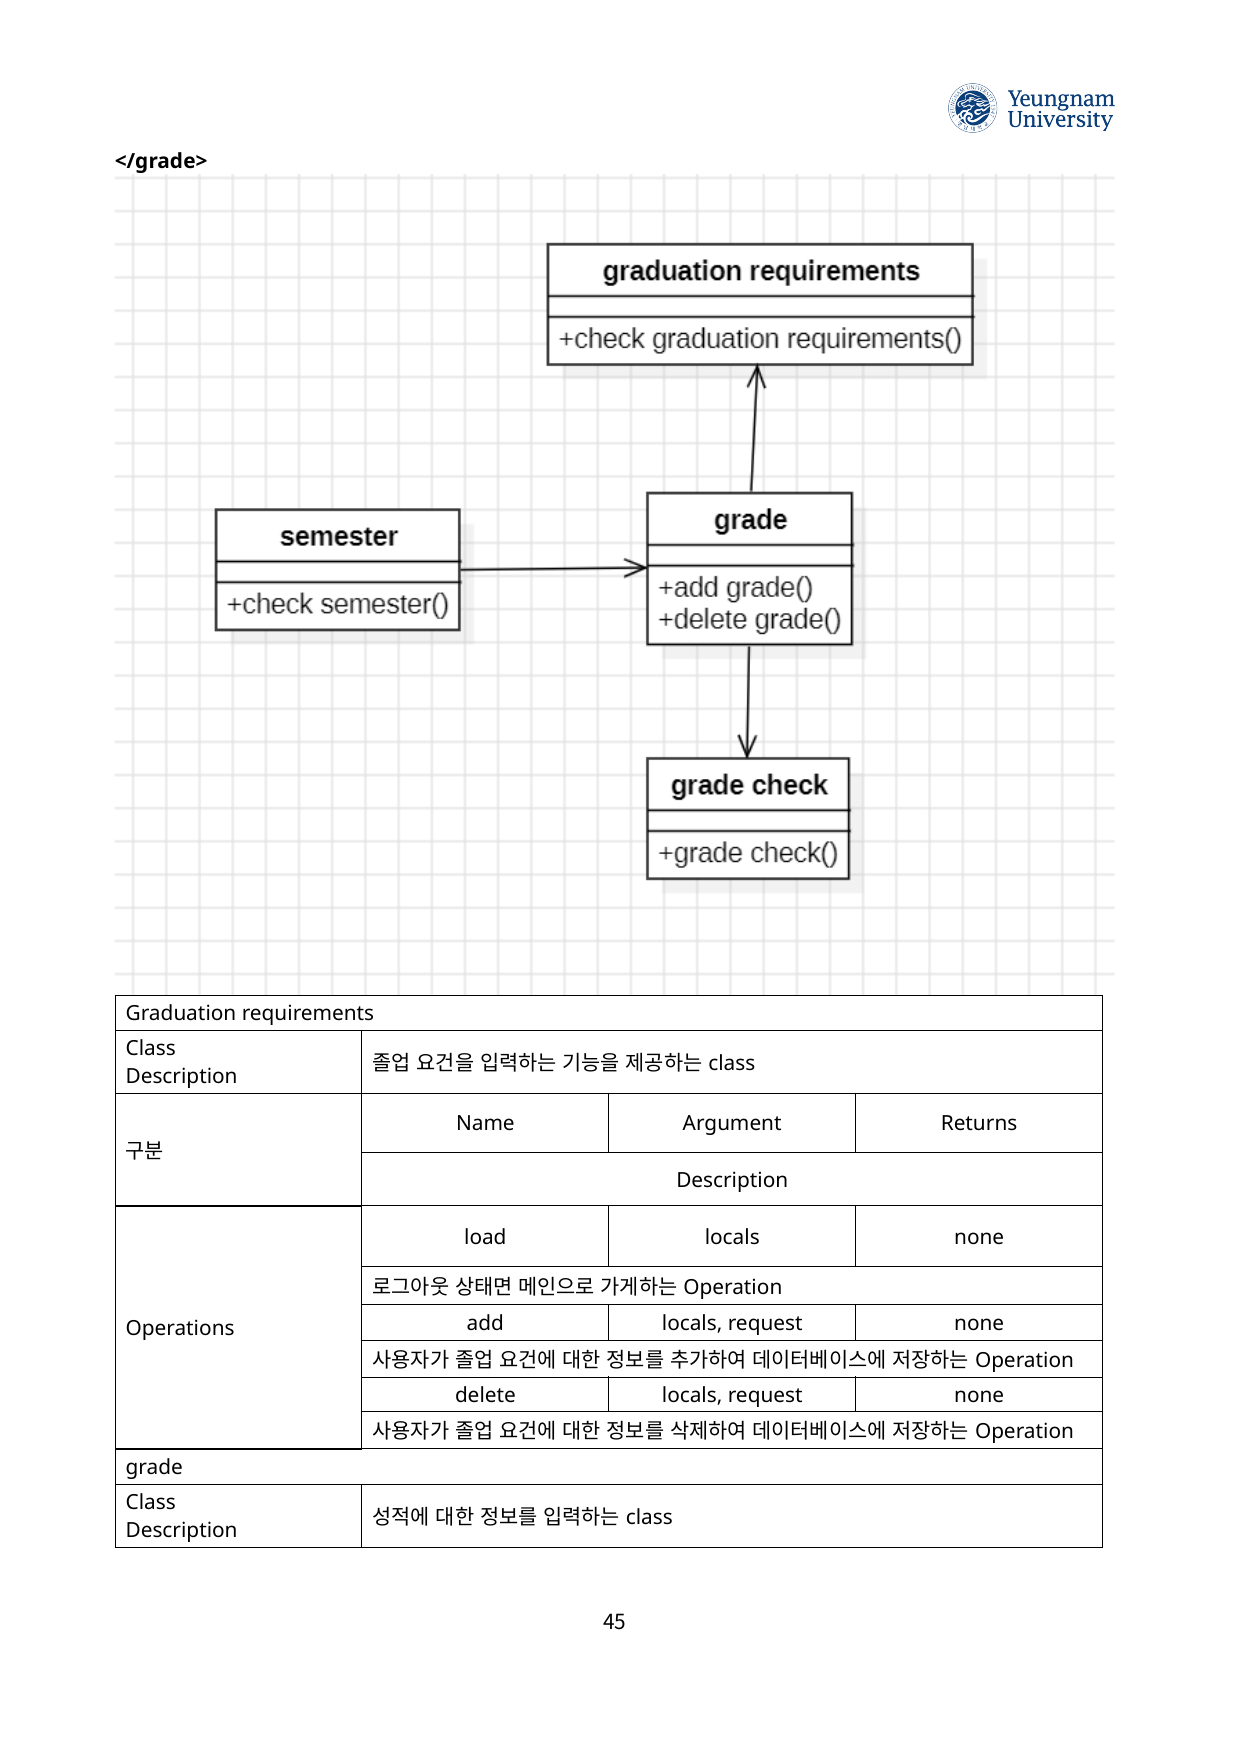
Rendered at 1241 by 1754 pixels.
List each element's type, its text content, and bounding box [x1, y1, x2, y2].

table_header Graduation requirements [116, 996, 1102, 1029]
table_cell Argument [609, 1094, 855, 1152]
table_cell 성적에 대한 정보를 입력하는 class [362, 1485, 1102, 1547]
table_cell none [856, 1206, 1102, 1266]
table_cell locals, request [609, 1305, 855, 1340]
text </grade> [114, 146, 1115, 174]
table_cell 졸업 요건을 입력하는 기능을 제공하는 class [362, 1031, 1102, 1093]
table_cell none [856, 1378, 1102, 1411]
table_cell grade [116, 1449, 1102, 1484]
table_cell Name [362, 1094, 608, 1152]
picture [114, 174, 1115, 995]
table_cell Class Description [116, 1031, 361, 1093]
table_cell 구분 [116, 1094, 361, 1205]
table_cell 사용자가 졸업 요건에 대한 정보를 삭제하여 데이터베이스에 저장하는 Operation [362, 1412, 1102, 1448]
table_cell Class Description [116, 1485, 361, 1547]
table_cell add [362, 1305, 608, 1340]
table_cell locals [609, 1206, 855, 1266]
table_cell delete [362, 1378, 608, 1411]
table_cell none [856, 1305, 1102, 1340]
table_cell 로그아웃 상태면 메인으로 가게하는 Operation [362, 1267, 1102, 1304]
table_cell load [362, 1206, 608, 1266]
table_cell 사용자가 졸업 요건에 대한 정보를 추가하여 데이터베이스에 저장하는 Operation [362, 1341, 1102, 1376]
table_cell Operations [116, 1207, 361, 1448]
table_cell locals, request [609, 1378, 855, 1411]
table_cell Description [362, 1153, 1102, 1205]
picture [948, 83, 1115, 133]
table_cell Returns [856, 1094, 1102, 1152]
